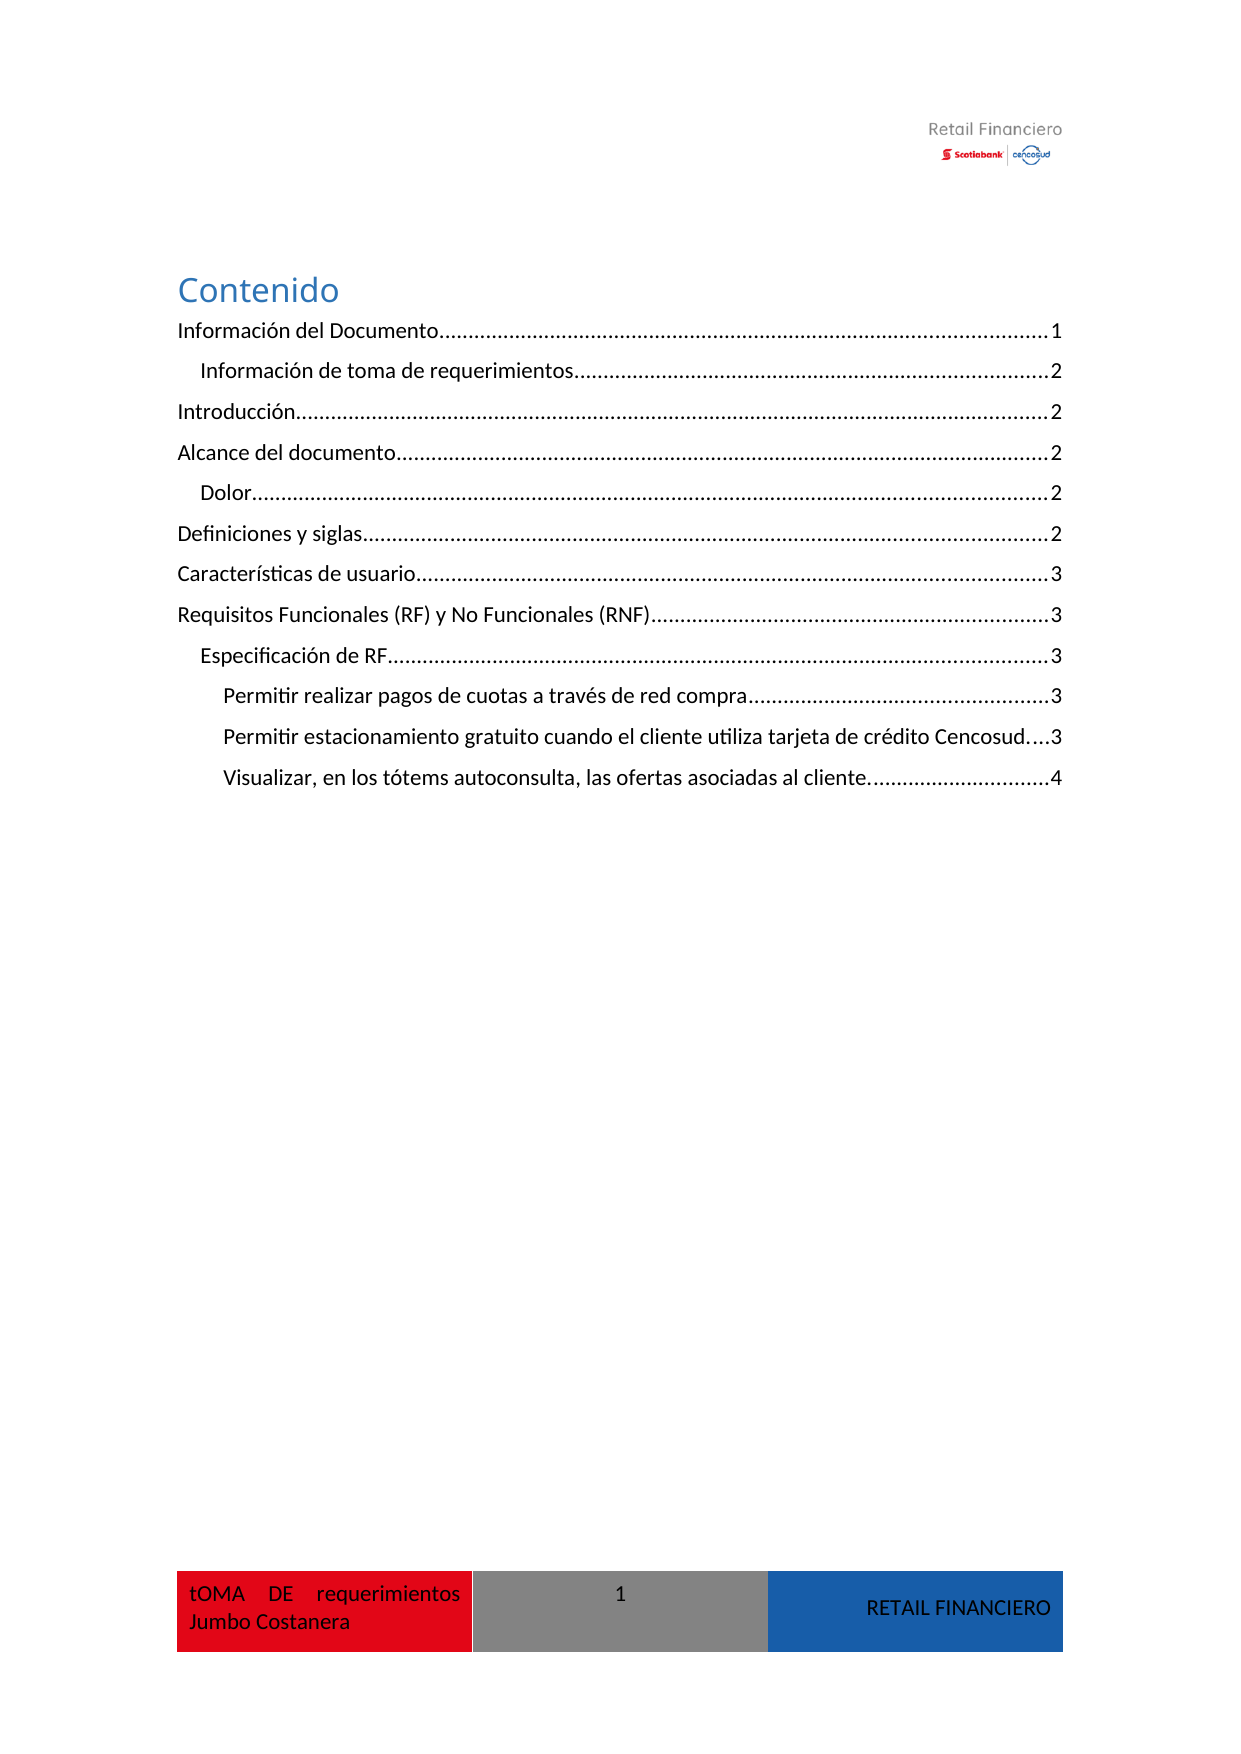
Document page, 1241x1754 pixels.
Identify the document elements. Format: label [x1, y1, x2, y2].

picture [925, 73, 1064, 212]
